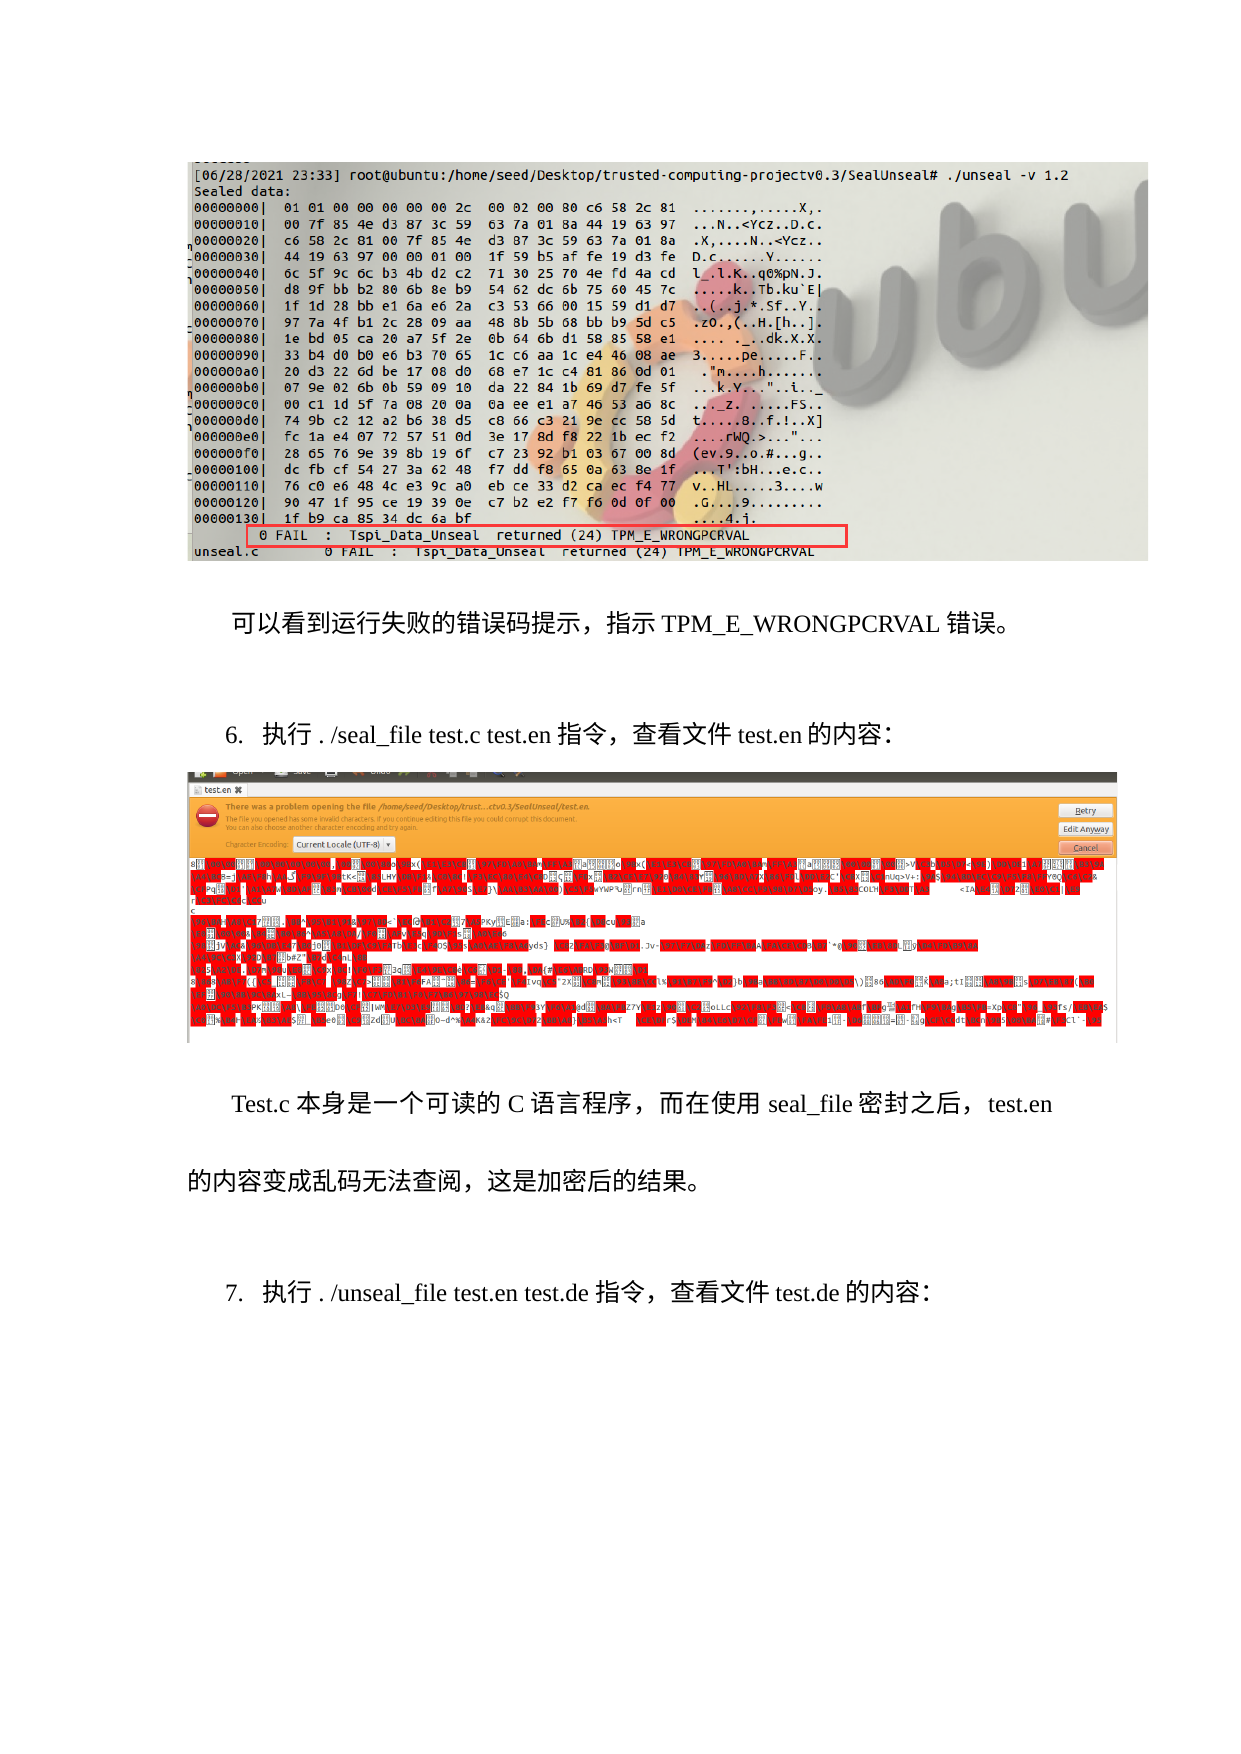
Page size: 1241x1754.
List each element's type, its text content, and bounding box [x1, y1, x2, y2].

text Test.c本身是一个可读的C语言程序，而在使用seal_file密封之后，test.en的内容变成乱码无法查阅，这是加密后的结果。 [187, 1069, 1053, 1212]
list 执行 . /unseal_file test.en test.de 指令，查看文件test.de的内容： [225, 1258, 1053, 1323]
list 执行 . /seal_file test.c test.en 指令，查看文件test.en的内容： [225, 700, 1053, 765]
text 可以看到运行失败的错误码提示，指示TPM_E_WRONGPCRVAL错误。 [187, 589, 1053, 654]
picture [187, 772, 1118, 1043]
picture [187, 162, 1149, 561]
